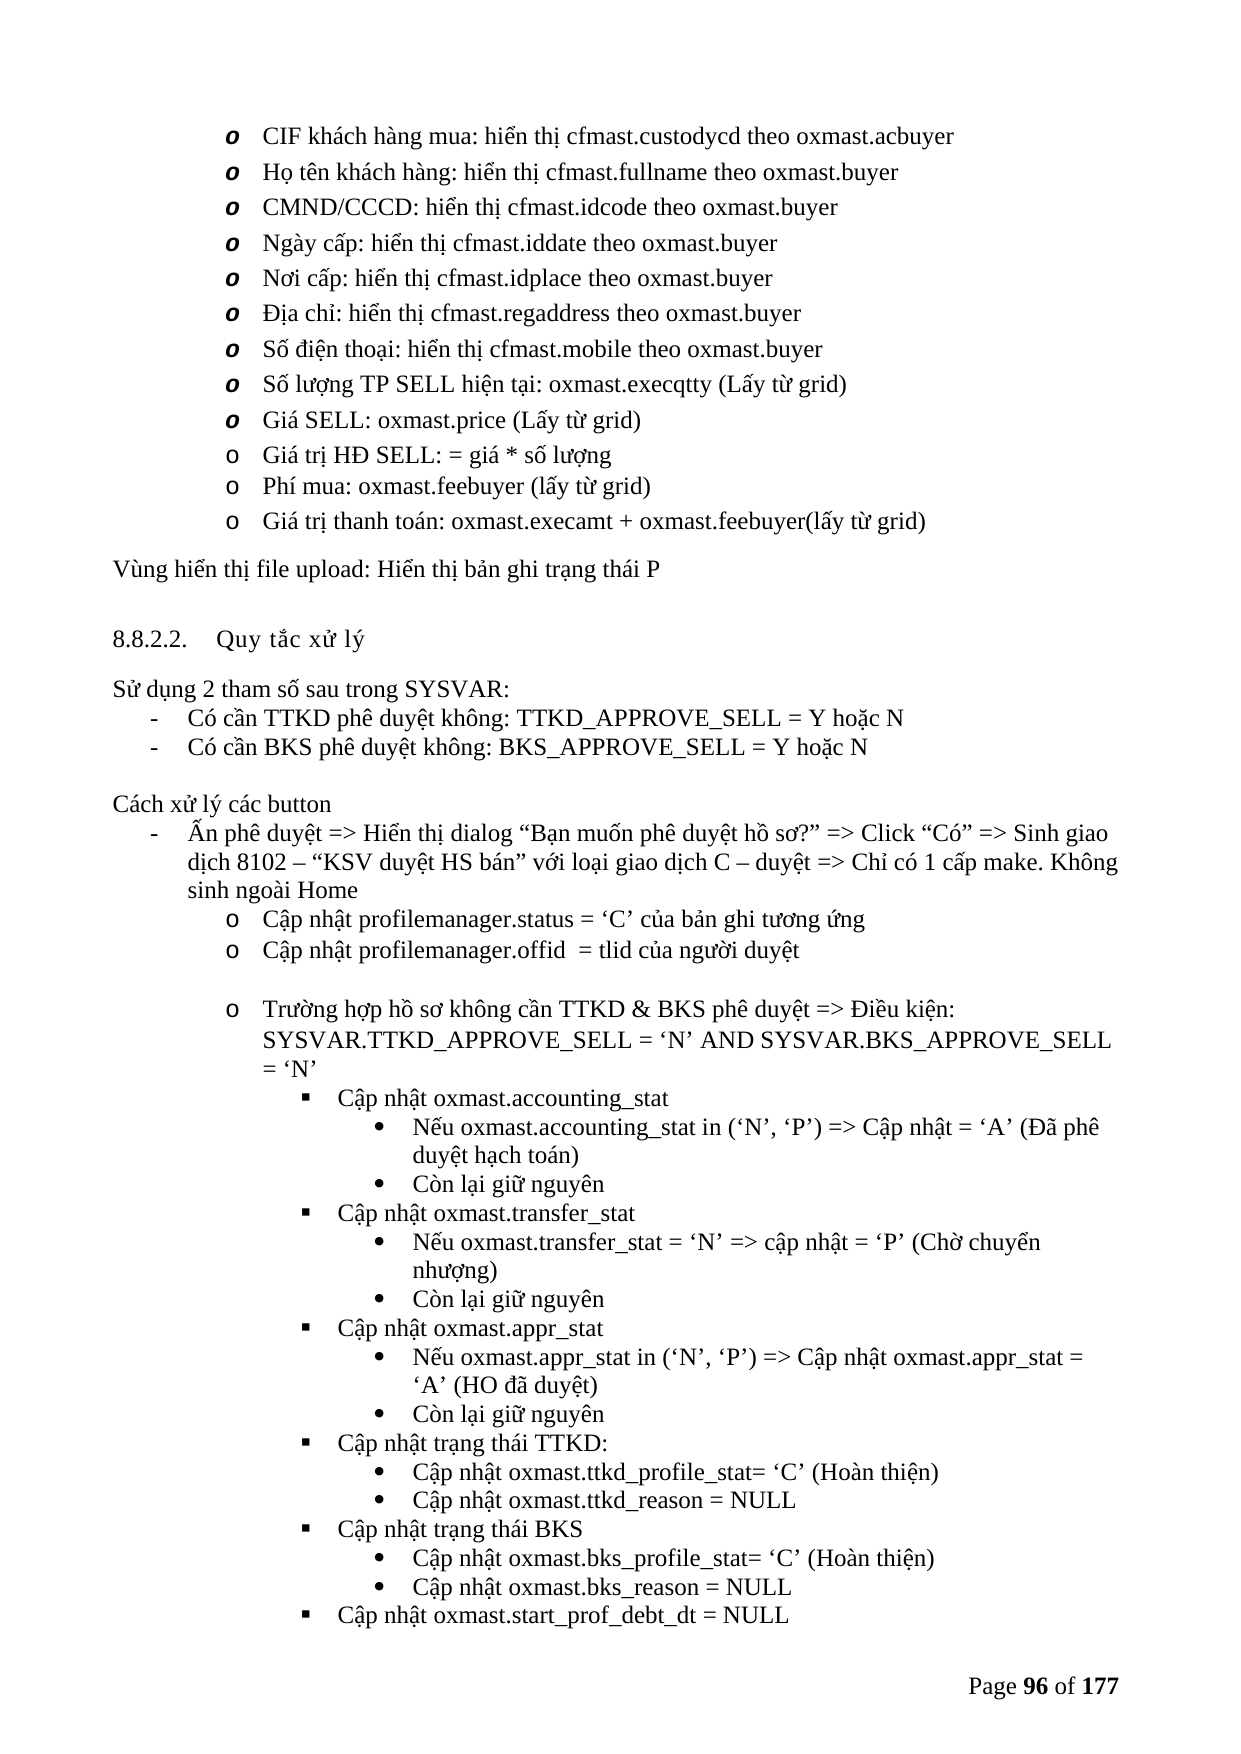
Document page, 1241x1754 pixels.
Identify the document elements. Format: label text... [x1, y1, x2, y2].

list Số lượng TP SELL hiện tại: oxmast.execqtty (Lấy từ grid) [225, 369, 1119, 400]
list Ấn phê duyệt => Hiển thị dialog “Bạn muốn phê duyệt hồ sơ?” => Click “Có” => Sinh giao dịch 8102 – “KSV duyệt HS bán” với loại giao dịch C – duyệt => Chỉ có 1 cấp make. Không sinh ngoài Home [150, 818, 1119, 904]
list CMND/CCCD: hiển thị cfmast.idcode theo oxmast.buyer [225, 192, 1119, 223]
list Nếu oxmast.accounting_stat in (‘N’, ‘P’) => Cập nhật = ‘A’ (Đã phê duyệt hạch toán) [375, 1112, 1119, 1169]
list Có cần TTKD phê duyệt không: TTKD_APPROVE_SELL = Y hoặc N [150, 703, 1119, 732]
list Cập nhật profilemanager.status = ‘C’ của bản ghi tương ứng [225, 904, 1119, 935]
list Trường hợp hồ sơ không cần TTKD & BKS phê duyệt => Điều kiện: SYSVAR.TTKD_APPROVE_SELL = ‘N’ AND SYSVAR.BKS_APPROVE_SELL = ‘N’ [225, 994, 1119, 1083]
list Địa chỉ: hiển thị cfmast.regaddress theo oxmast.buyer [225, 298, 1119, 329]
list Giá trị HĐ SELL: = giá * số lượng [225, 440, 1119, 471]
list Cập nhật profilemanager.offid = tlid của người duyệt [225, 935, 1119, 966]
list Giá SELL: oxmast.price (Lấy từ grid) [225, 405, 1119, 436]
list Cập nhật trạng thái BKS [300, 1514, 1119, 1543]
subtitle Quy tắc xử lý [112, 624, 1119, 653]
list Cập nhật oxmast.start_prof_debt_dt = NULL [300, 1600, 1119, 1629]
list Nếu oxmast.appr_stat in (‘N’, ‘P’) => Cập nhật oxmast.appr_stat = ‘A’ (HO đã duyệt) [375, 1342, 1119, 1399]
list Có cần BKS phê duyệt không: BKS_APPROVE_SELL = Y hoặc N [150, 732, 1119, 760]
list Cập nhật oxmast.ttkd_reason = NULL [375, 1485, 1119, 1514]
list Nếu oxmast.transfer_stat = ‘N’ => cập nhật = ‘P’ (Chờ chuyển nhượng) [375, 1227, 1119, 1284]
list Cập nhật oxmast.bks_reason = NULL [375, 1572, 1119, 1600]
list Cập nhật oxmast.transfer_stat [300, 1198, 1119, 1227]
text Sử dụng 2 tham số sau trong SYSVAR: [112, 674, 1119, 703]
list Cập nhật oxmast.accounting_stat [300, 1083, 1119, 1112]
list CIF khách hàng mua: hiển thị cfmast.custodycd theo oxmast.acbuyer [225, 121, 1119, 152]
list Cập nhật oxmast.bks_profile_stat= ‘C’ (Hoàn thiện) [375, 1543, 1119, 1572]
list Số điện thoại: hiển thị cfmast.mobile theo oxmast.buyer [225, 334, 1119, 365]
list Cập nhật oxmast.ttkd_profile_stat= ‘C’ (Hoàn thiện) [375, 1457, 1119, 1485]
list Giá trị thanh toán: oxmast.execamt + oxmast.feebuyer(lấy từ grid) [225, 506, 1119, 537]
list Cập nhật trạng thái TTKD: [300, 1428, 1119, 1457]
list Còn lại giữ nguyên [375, 1169, 1119, 1198]
list Còn lại giữ nguyên [375, 1399, 1119, 1428]
list Phí mua: oxmast.feebuyer (lấy từ grid) [225, 471, 1119, 502]
list Nơi cấp: hiển thị cfmast.idplace theo oxmast.buyer [225, 263, 1119, 294]
list Ngày cấp: hiển thị cfmast.iddate theo oxmast.buyer [225, 228, 1119, 258]
list Họ tên khách hàng: hiển thị cfmast.fullname theo oxmast.buyer [225, 157, 1119, 188]
text Vùng hiển thị file upload: Hiển thị bản ghi trạng thái P [112, 554, 1119, 583]
text Cách xử lý các button [112, 789, 1119, 818]
list Cập nhật oxmast.appr_stat [300, 1313, 1119, 1342]
list Còn lại giữ nguyên [375, 1284, 1119, 1313]
